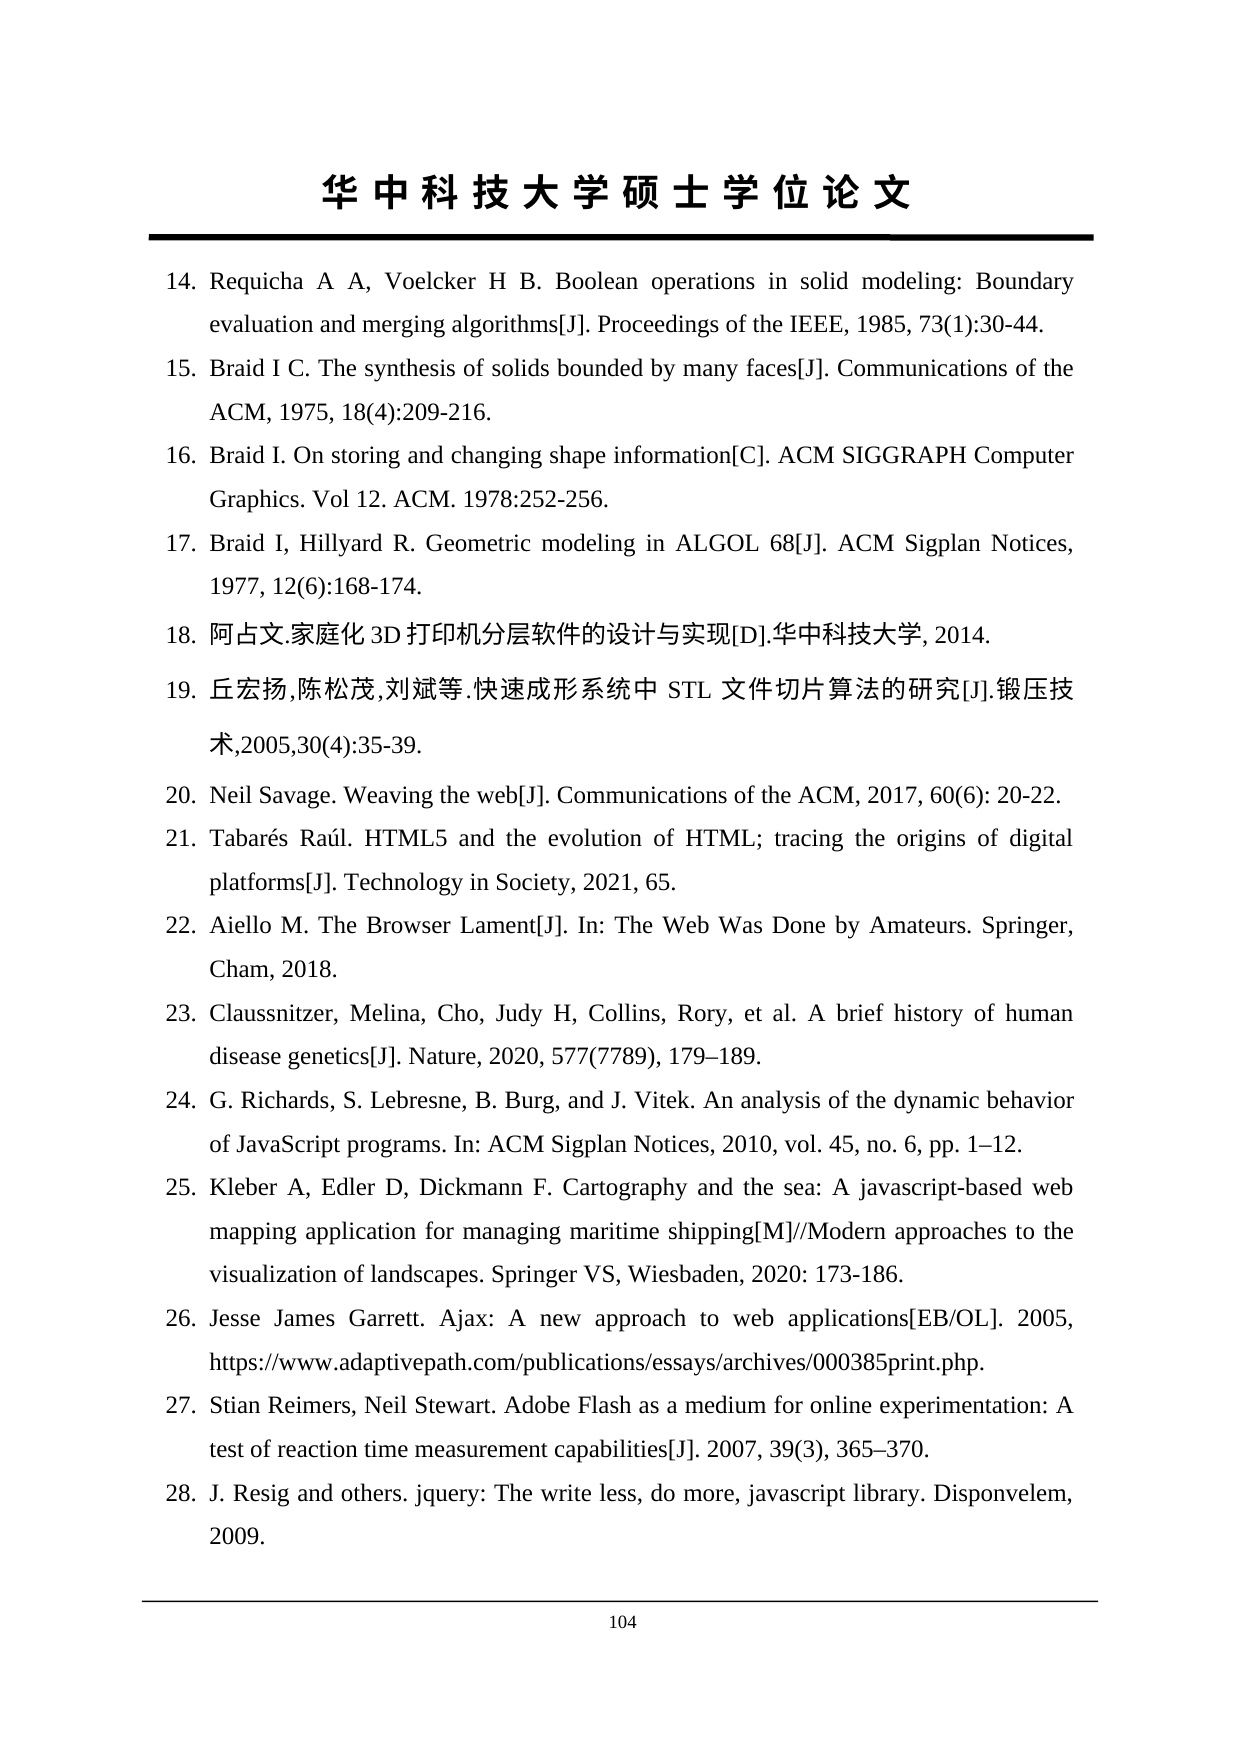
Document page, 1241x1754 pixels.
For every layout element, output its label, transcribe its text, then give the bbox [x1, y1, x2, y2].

list Requicha A A, Voelcker H B. Boolean operations in solid modeling: Boundary evaluation and merging algorithms[J]. Proceedings of the IEEE, 1985, 73(1):30-44. [165, 266, 1075, 338]
list Jesse James Garrett. Ajax: A new approach to web applications[EB/OL]. 2005, https://www.adaptivepath.com/publications/essays/archives/000385print.php. [165, 1303, 1075, 1376]
list J. Resig and others. jquery: The write less, do more, javascript library. Disponvelem, 2009. [165, 1478, 1075, 1550]
list Tabarés Raúl. HTML5 and the evolution of HTML; tracing the origins of digital platforms[J]. Technology in Society, 2021, 65. [165, 823, 1075, 896]
list Stian Reimers, Neil Stewart. Adobe Flash as a medium for online experimentation: A test of reaction time measurement capabilities[J]. 2007, 39(3), 365–370. [165, 1391, 1075, 1463]
list Braid I. On storing and changing shape information[C]. ACM SIGGRAPH Computer Graphics. Vol 12. ACM. 1978:252-256. [165, 440, 1075, 513]
list 阿占文.家庭化3D打印机分层软件的设计与实现[D].华中科技大学, 2014. [165, 615, 1075, 651]
list Braid I C. The synthesis of solids bounded by many faces[J]. Communications of the ACM, 1975, 18(4):209-216. [165, 353, 1075, 426]
list G. Richards, S. Lebresne, B. Burg, and J. Vitek. An analysis of the dynamic behavior of JavaScript programs. In: ACM Sigplan Notices, 2010, vol. 45, no. 6, pp. 1–12. [165, 1085, 1075, 1157]
list Aiello M. The Browser Lament[J]. In: The Web Was Done by Amateurs. Springer, Cham, 2018. [165, 910, 1075, 983]
list Kleber A, Edler D, Dickmann F. Cartography and the sea: A javascript-based web mapping application for managing maritime shipping[M]//Modern approaches to the visualization of landscapes. Springer VS, Wiesbaden, 2020: 173-186. [165, 1172, 1075, 1288]
list Claussnitzer, Melina, Cho, Judy H, Collins, Rory, et al. A brief history of human disease genetics[J]. Nature, 2020, 577(7789), 179–189. [165, 998, 1075, 1070]
list Neil Savage. Weaving the web[J]. Communications of the ACM, 2017, 60(6): 20-22. [165, 780, 1075, 809]
list Braid I, Hillyard R. Geometric modeling in ALGOL 68[J]. ACM Sigplan Notices, 1977, 12(6):168-174. [165, 528, 1075, 600]
list 丘宏扬,陈松茂,刘斌等.快速成形系统中 STL 文件切片算法的研究[J].锻压技术,2005,30(4):35-39. [165, 670, 1075, 761]
